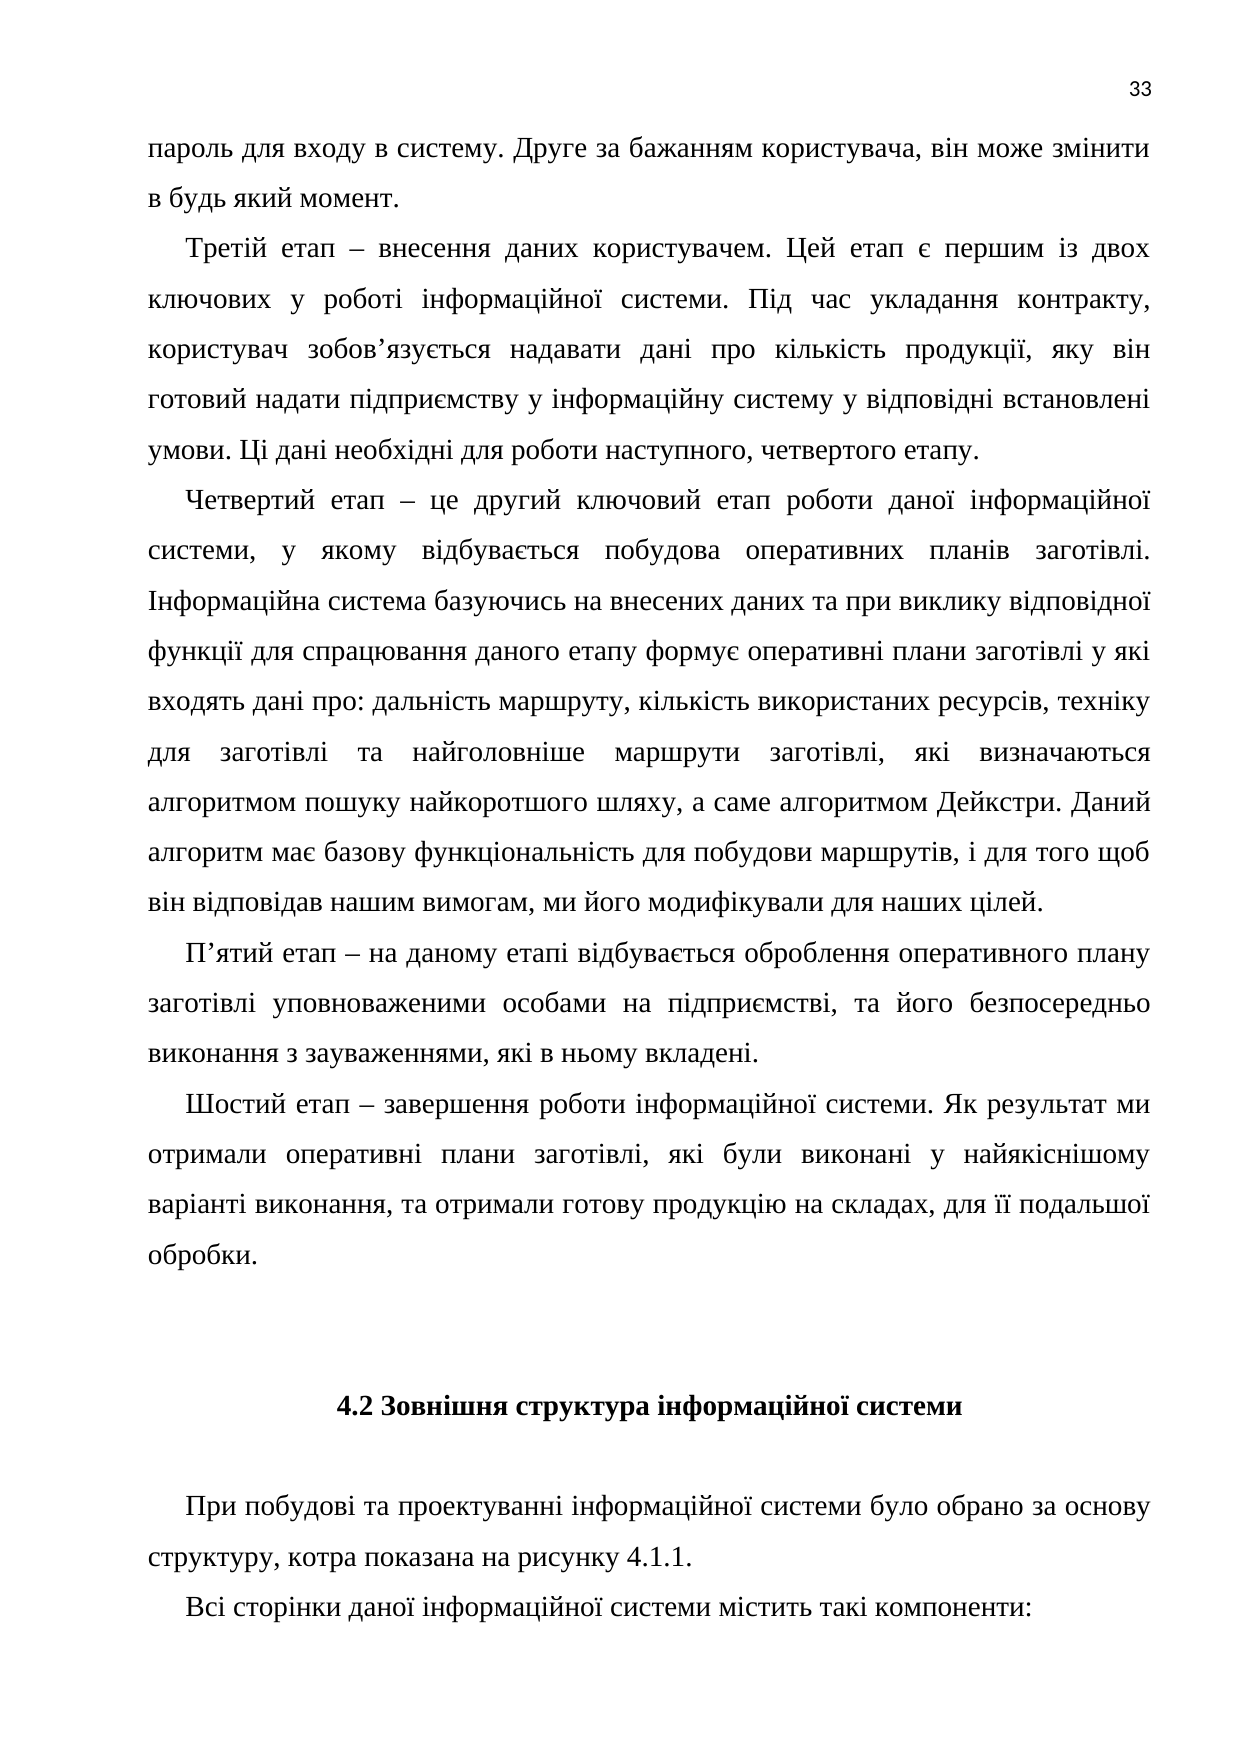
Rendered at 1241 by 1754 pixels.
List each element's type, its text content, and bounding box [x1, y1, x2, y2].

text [148, 130, 1152, 214]
text Третій етап – внесення даних користувачем. Цей етап є першим із двох ключових у роботі інформаційної системи. Під час укладання контракту, користувач зобов’язується надавати дані про кількість продукції, яку він готовий надати підприємству у інформаційну систему у відповідні встановлені умови. Ці дані необхідні для роботи наступного, четвертого етапу. [148, 231, 1152, 465]
text Всі сторінки даної інформаційної системи містить такі компоненти: [148, 1589, 1152, 1622]
text При побудові та проектуванні інформаційної системи було обрано за основу структуру, котра показана на рисунку 4.1.1. [148, 1488, 1152, 1572]
text 4.2 Зовнішня структура інформаційної системи [148, 1388, 1152, 1421]
text Четвертий етап – це другий ключовий етап роботи даної інформаційної системи, у якому відбувається побудова оперативних планів заготівлі. Інформаційна система базуючись на внесених даних та при виклику відповідної функції для спрацювання даного етапу формує оперативні плани заготівлі у які входять дані про: дальність маршруту, кількість використаних ресурсів, техніку для заготівлі та найголовніше маршрути заготівлі, які визначаються алгоритмом пошуку найкоротшого шляху, а саме алгоритмом Дейкстри. Даний алгоритм має базову функціональність для побудови маршрутів, і для того щоб він відповідав нашим вимогам, ми його модифікували для наших цілей. [148, 482, 1152, 918]
text Шостий етап – завершення роботи інформаційної системи. Як результат ми отримали оперативні плани заготівлі, які були виконані у найякіснішому варіанті виконання, та отримали готову продукцію на складах, для її подальшої обробки. [148, 1086, 1152, 1270]
text П’ятий етап – на даному етапі відбувається оброблення оперативного плану заготівлі уповноваженими особами на підприємстві, та його безпосередньо виконання з зауваженнями, які в ньому вкладені. [148, 935, 1152, 1069]
